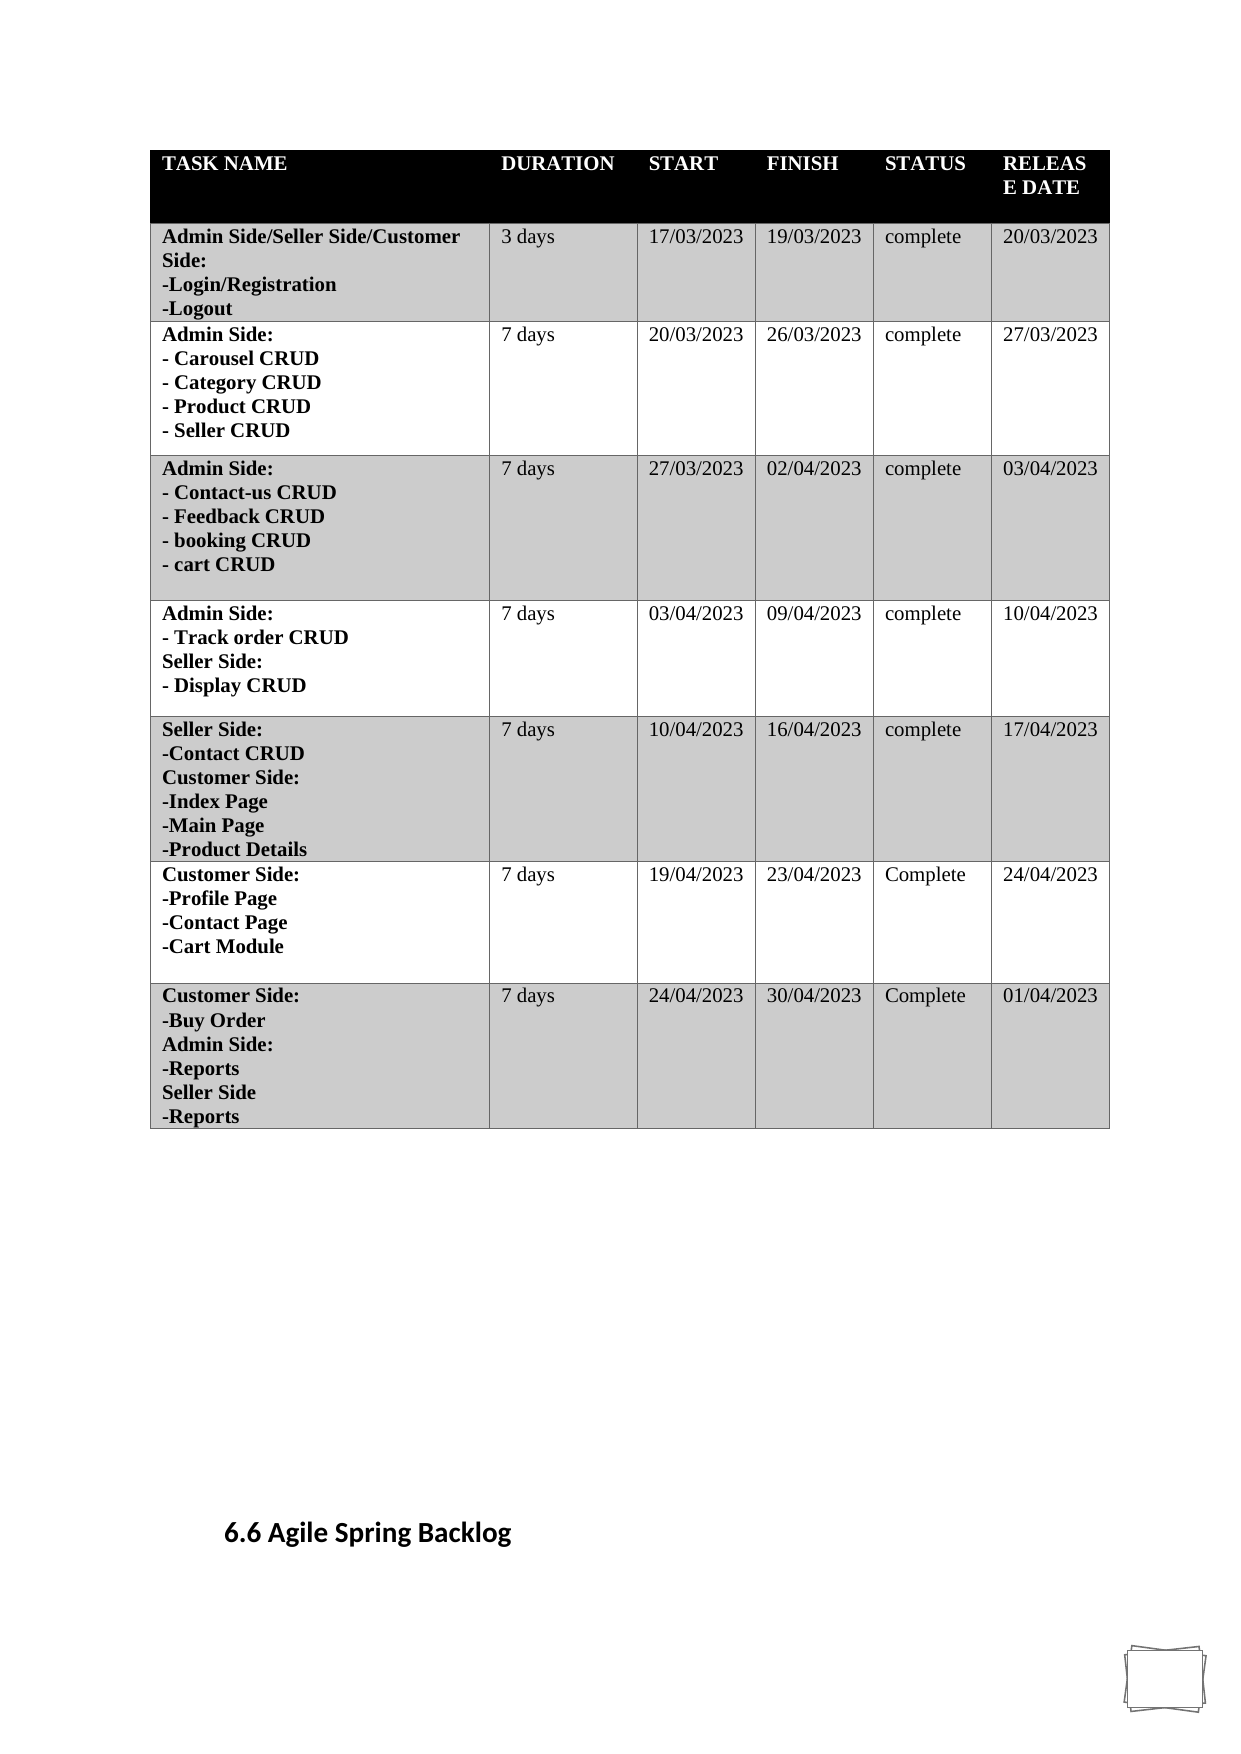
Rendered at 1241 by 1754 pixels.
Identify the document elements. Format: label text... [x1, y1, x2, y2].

table_cell 02/04/2023 [756, 456, 873, 600]
table_cell 09/04/2023 [756, 601, 873, 716]
table_cell complete [874, 456, 991, 600]
table_cell 16/04/2023 [756, 717, 873, 861]
table_cell Seller Side: -Contact CRUD Customer Side: -Index Page -Main Page -Product Details [151, 717, 489, 861]
table_cell Admin Side/Seller Side/Customer Side: -Login/Registration -Logout [151, 224, 489, 321]
table_cell 23/04/2023 [756, 862, 873, 982]
table_cell complete [874, 322, 991, 454]
table_cell 7 days [490, 717, 637, 861]
table_cell 17/03/2023 [638, 224, 755, 321]
table_cell 7 days [490, 601, 637, 716]
table_cell Customer Side: -Profile Page -Contact Page -Cart Module [151, 862, 489, 982]
table_cell 27/03/2023 [638, 456, 755, 600]
table_cell 7 days [490, 984, 637, 1128]
table_cell 20/03/2023 [638, 322, 755, 454]
table_header TASK NAME [151, 151, 489, 223]
table_cell complete [874, 717, 991, 861]
table_cell 7 days [490, 322, 637, 454]
table_cell 30/04/2023 [756, 984, 873, 1128]
table_cell 03/04/2023 [992, 456, 1109, 600]
table_header STATUS [874, 151, 991, 223]
table_cell 03/04/2023 [638, 601, 755, 716]
table_cell complete [874, 601, 991, 716]
table_cell 10/04/2023 [638, 717, 755, 861]
table_header FINISH [756, 151, 873, 223]
table_cell Customer Side: -Buy Order Admin Side: -Reports Seller Side -Reports [151, 984, 489, 1128]
table_cell 24/04/2023 [638, 984, 755, 1128]
table_header DURATION [490, 151, 637, 223]
table_cell Admin Side: - Contact-us CRUD - Feedback CRUD - booking CRUD - cart CRUD [151, 456, 489, 600]
table_cell Complete [874, 984, 991, 1128]
table_cell 7 days [490, 456, 637, 600]
list Agile Spring Backlog [224, 1514, 1090, 1550]
table_cell 3 days [490, 224, 637, 321]
table_cell 27/03/2023 [992, 322, 1109, 454]
table_cell 26/03/2023 [756, 322, 873, 454]
table_cell Admin Side: - Track order CRUD Seller Side: - Display CRUD [151, 601, 489, 716]
table_cell 01/04/2023 [992, 984, 1109, 1128]
table_cell Admin Side: - Carousel CRUD - Category CRUD - Product CRUD - Seller CRUD [151, 322, 489, 454]
table_cell complete [874, 224, 991, 321]
table_cell 17/04/2023 [992, 717, 1109, 861]
table_cell Complete [874, 862, 991, 982]
table_cell 24/04/2023 [992, 862, 1109, 982]
table_header RELEASE DATE [992, 151, 1109, 223]
table_cell 19/03/2023 [756, 224, 873, 321]
table_cell 20/03/2023 [992, 224, 1109, 321]
table_header START [638, 151, 755, 223]
table_cell 10/04/2023 [992, 601, 1109, 716]
table_cell 19/04/2023 [638, 862, 755, 982]
table_cell 7 days [490, 862, 637, 982]
